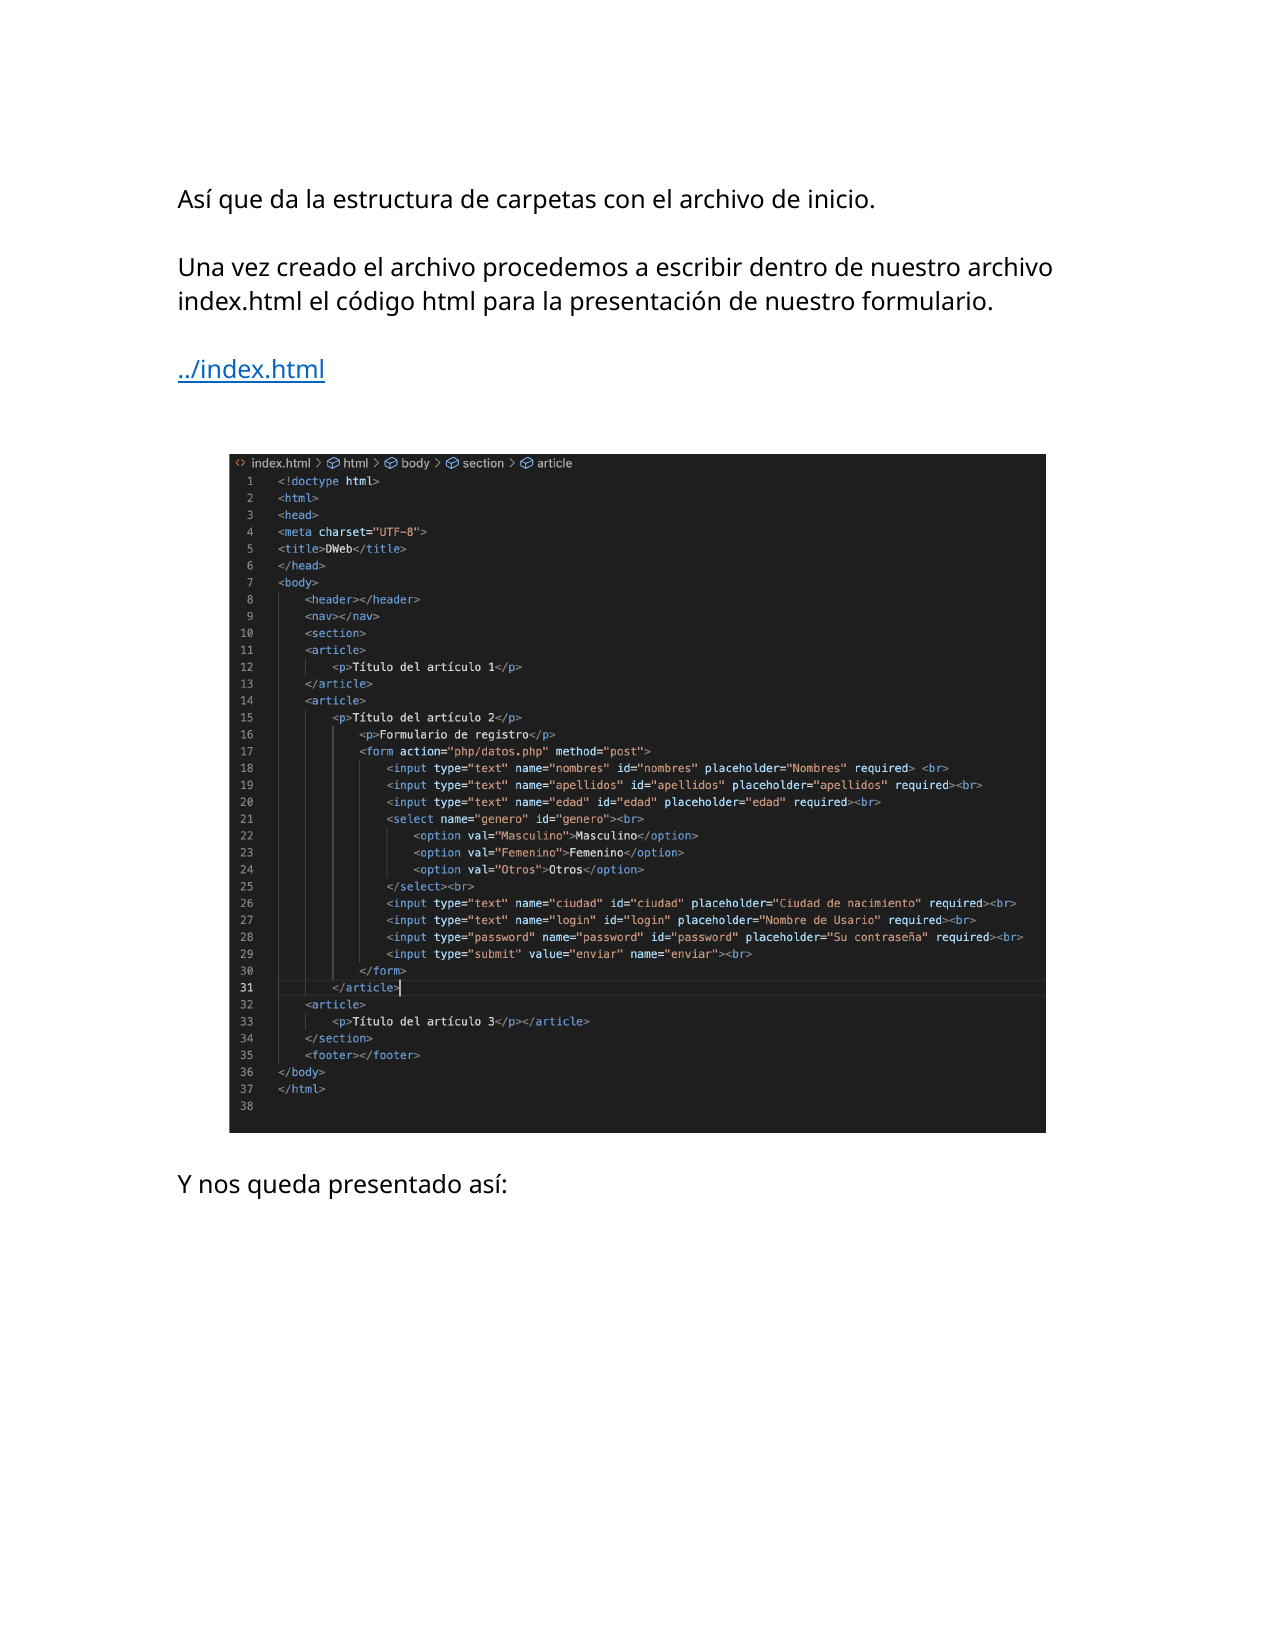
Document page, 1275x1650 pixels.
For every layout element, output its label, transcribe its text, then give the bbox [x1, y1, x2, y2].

picture [229, 454, 1046, 1133]
text Así que da la estructura de carpetas con el archivo de inicio. [177, 182, 1098, 216]
text Una vez creado el archivo procedemos a escribir dentro de nuestro archivo index.html el código html para la presentación de nuestro formulario. [177, 250, 1098, 318]
text ../index.html [177, 352, 1098, 386]
text Y nos queda presentado así: [177, 1167, 1098, 1201]
